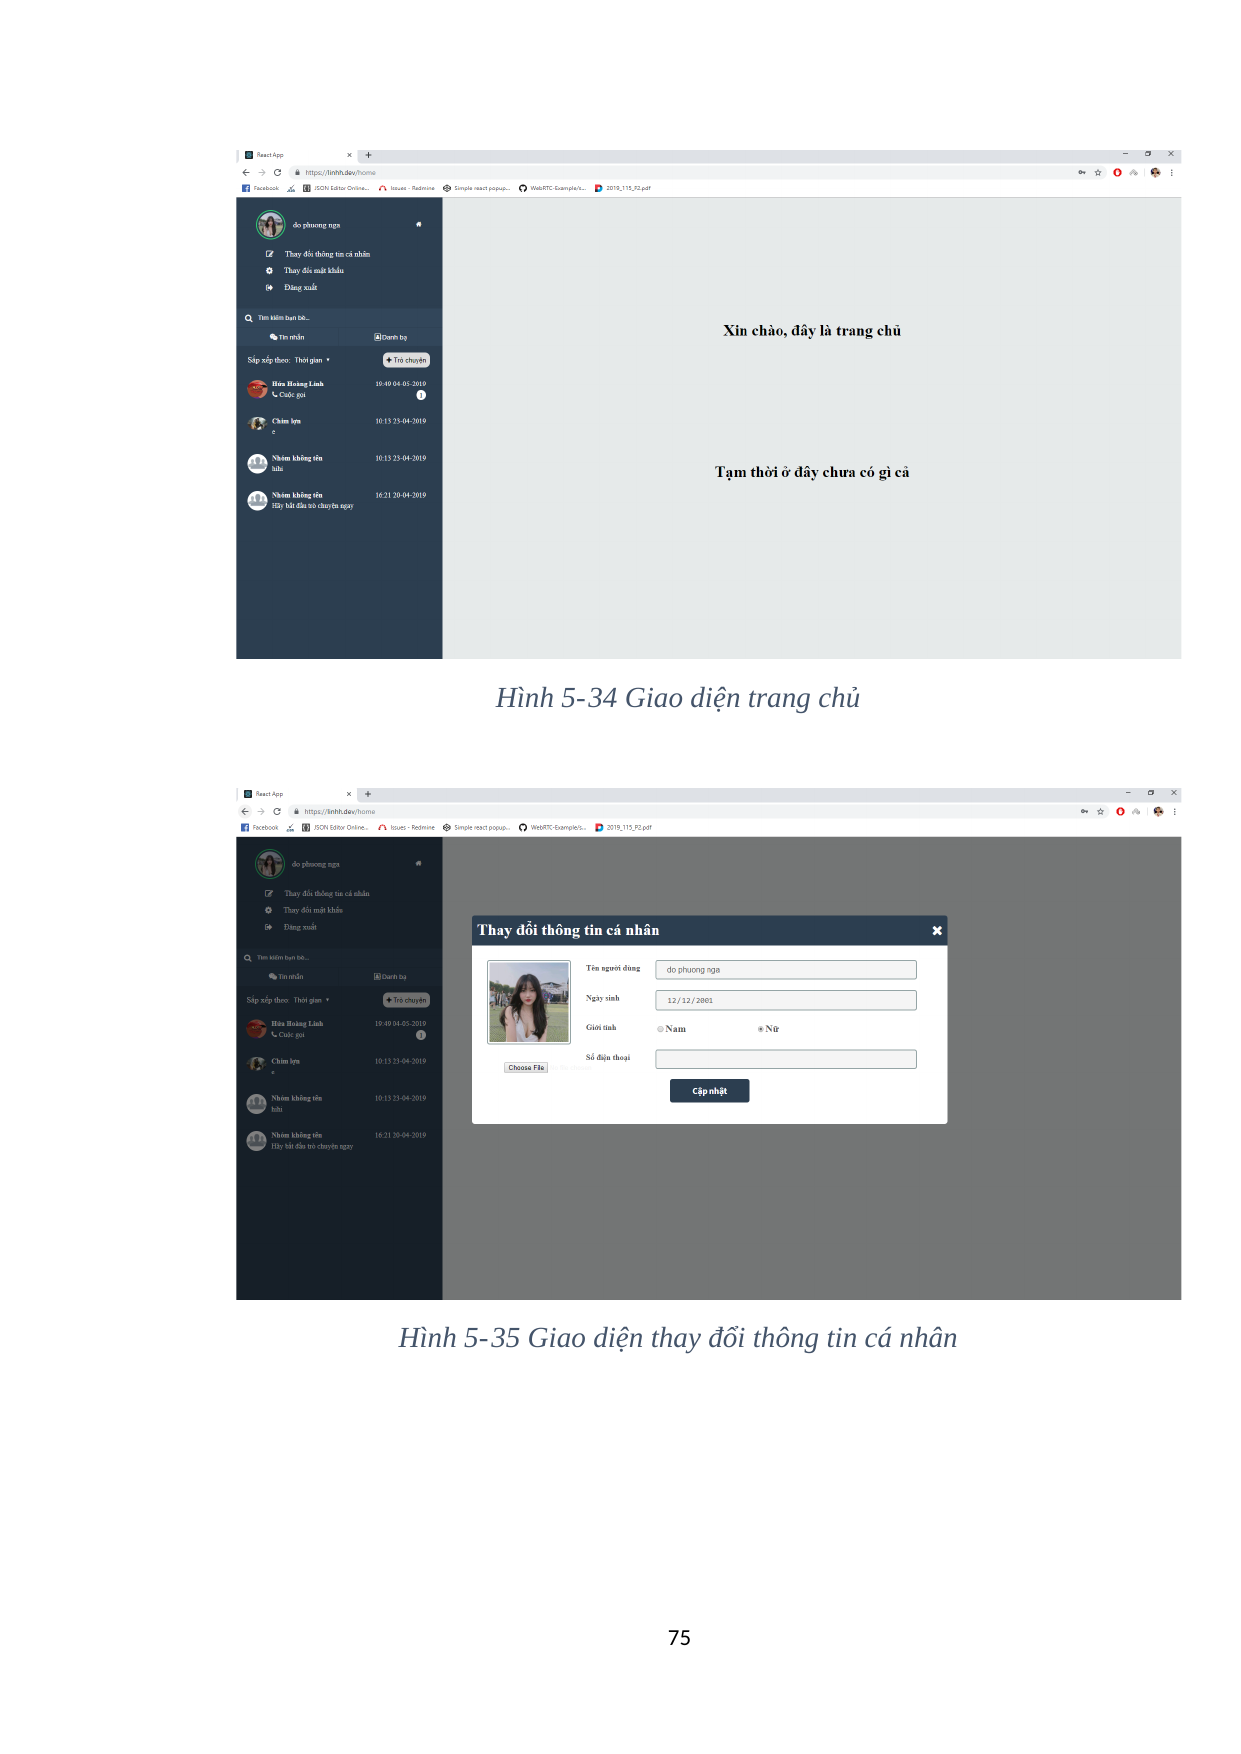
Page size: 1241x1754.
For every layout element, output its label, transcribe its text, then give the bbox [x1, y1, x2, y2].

picture [236, 150, 1182, 659]
picture [236, 788, 1182, 1300]
